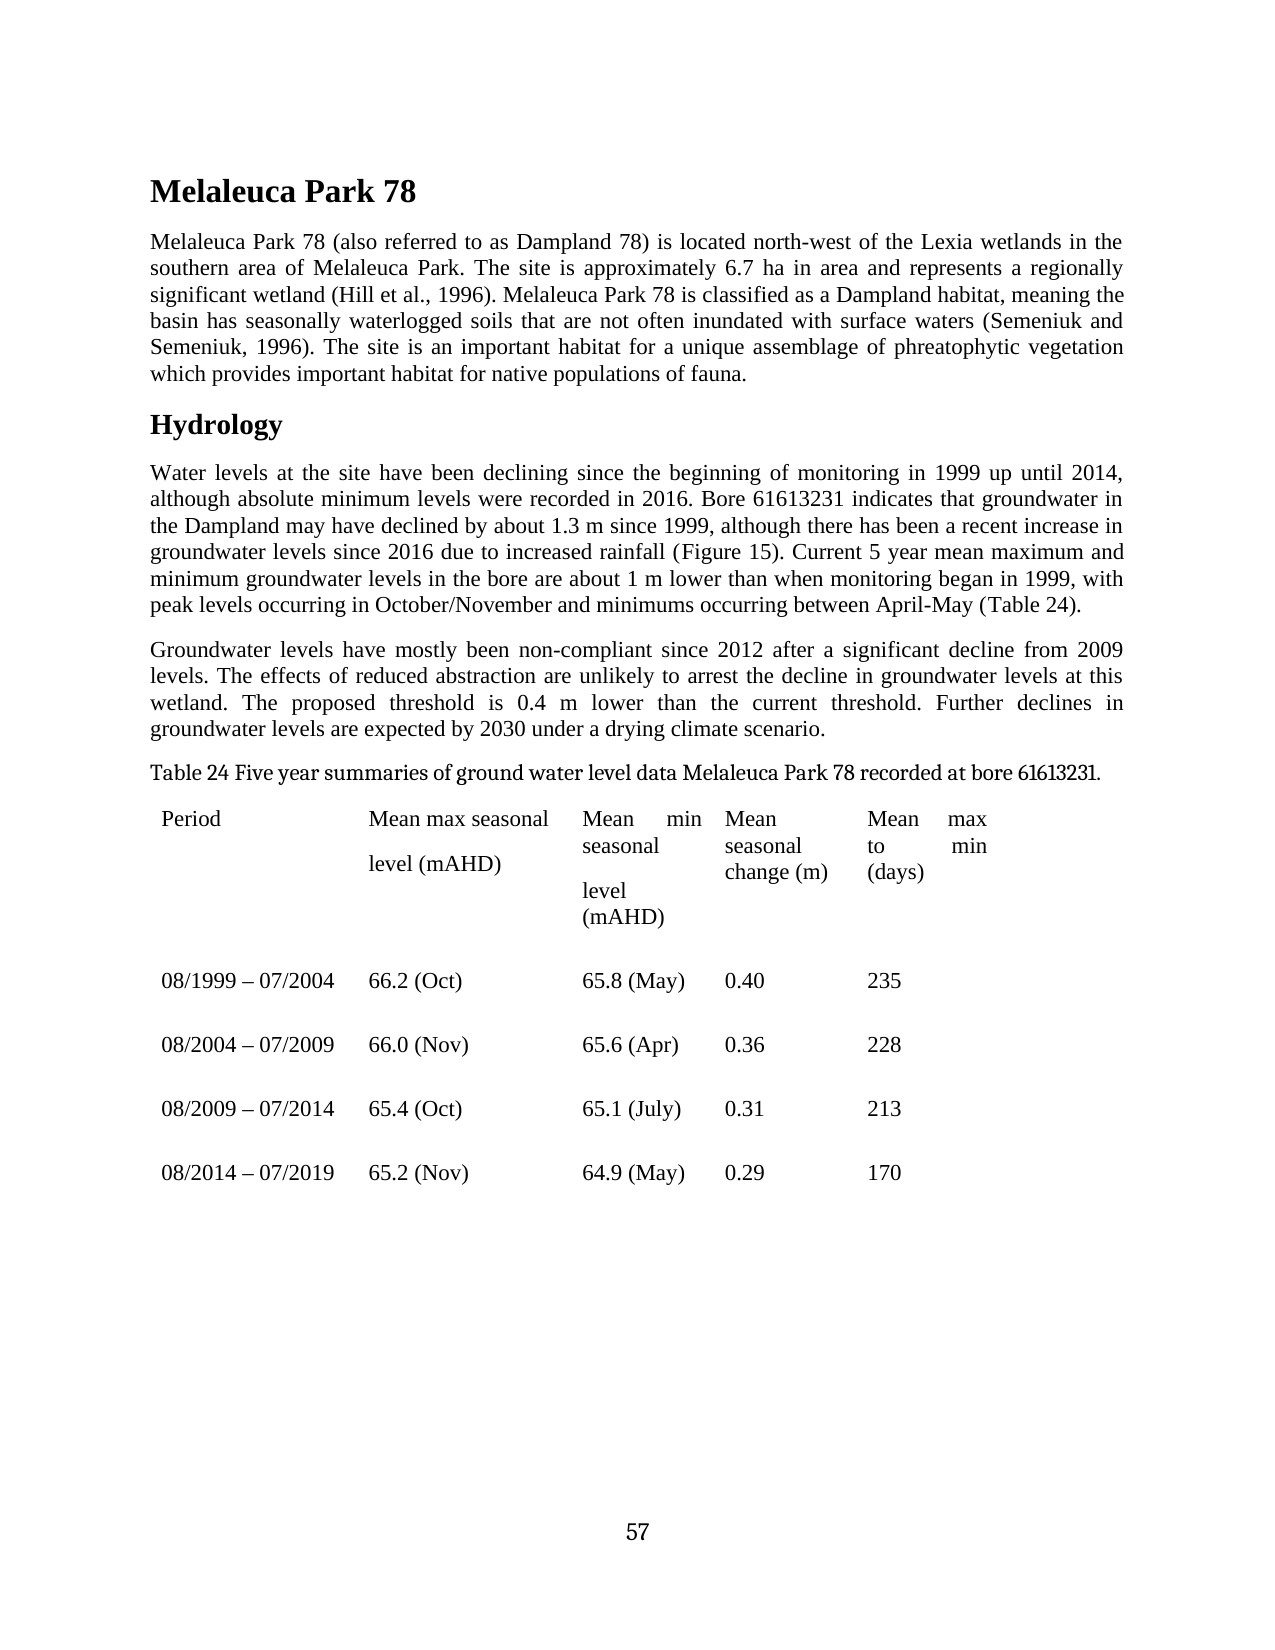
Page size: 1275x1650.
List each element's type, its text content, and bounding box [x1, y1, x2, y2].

table_cell 08/2004 – 07/2009 [150, 1012, 357, 1076]
table_cell 66.2 (Oct) [357, 948, 571, 1012]
table_cell 65.2 (Nov) [357, 1140, 571, 1204]
table_cell 65.8 (May) [571, 948, 713, 1012]
table_cell 08/2014 – 07/2019 [150, 1140, 357, 1204]
subtitle Hydrology [150, 407, 1125, 440]
table_cell 08/2009 – 07/2014 [150, 1076, 357, 1140]
table_cell 66.0 (Nov) [357, 1012, 571, 1076]
table_cell 0.40 [713, 948, 856, 1012]
table_cell 235 [856, 948, 998, 1012]
table_header Mean min seasonal level (mAHD) [571, 787, 713, 948]
text Melaleuca Park 78 (also referred to as Dampland 78) is located north-west of the Lexia wetlands in the southern area of Melaleuca Park. The site is approximately 6.7 ha in area and represents a regionally significant wetland (Hill et al., 1996). Melaleuca Park 78 is classified as a Dampland habitat, meaning the basin has seasonally waterlogged soils that are not often inundated with surface waters (Semeniuk and Semeniuk, 1996). The site is an important habitat for a unique assemblage of phreatophytic vegetation which provides important habitat for native populations of fauna. [150, 228, 1125, 386]
text Water levels at the site have been declining since the beginning of monitoring in 1999 up until 2014, although absolute minimum levels were recorded in 2016. Bore 61613231 indicates that groundwater in the Dampland may have declined by about 1.3 m since 1999, although there has been a recent increase in groundwater levels since 2016 due to increased rainfall (Figure 15). Current 5 year mean maximum and minimum groundwater levels in the bore are about 1 m lower than when monitoring began in 1999, with peak levels occurring in October/November and minimums occurring between April-May (Table 24). [150, 459, 1125, 617]
text Groundwater levels have mostly been non-compliant since 2012 after a significant decline from 2009 levels. The effects of reduced abstraction are unlikely to arrest the decline in groundwater levels at this wetland. The proposed threshold is 0.4 m lower than the current threshold. Further declines in groundwater levels are expected by 2030 under a drying climate scenario. [150, 636, 1125, 741]
table_header Mean max seasonal level (mAHD) [357, 787, 571, 948]
table_cell 64.9 (May) [571, 1140, 713, 1204]
table_cell 170 [856, 1140, 998, 1204]
table_cell 213 [856, 1076, 998, 1140]
table_cell 65.4 (Oct) [357, 1076, 571, 1140]
table_cell 65.1 (July) [571, 1076, 713, 1140]
subtitle Melaleuca Park 78 [150, 171, 1125, 209]
table_cell 65.6 (Apr) [571, 1012, 713, 1076]
table_cell 0.36 [713, 1012, 856, 1076]
table_header Period [150, 787, 357, 948]
table_cell 0.29 [713, 1140, 856, 1204]
table_cell 08/1999 – 07/2004 [150, 948, 357, 1012]
table_header Mean max to min (days) [856, 787, 998, 948]
table_header Mean seasonal change (m) [713, 787, 856, 948]
table_cell 0.31 [713, 1076, 856, 1140]
table_cell 228 [856, 1012, 998, 1076]
